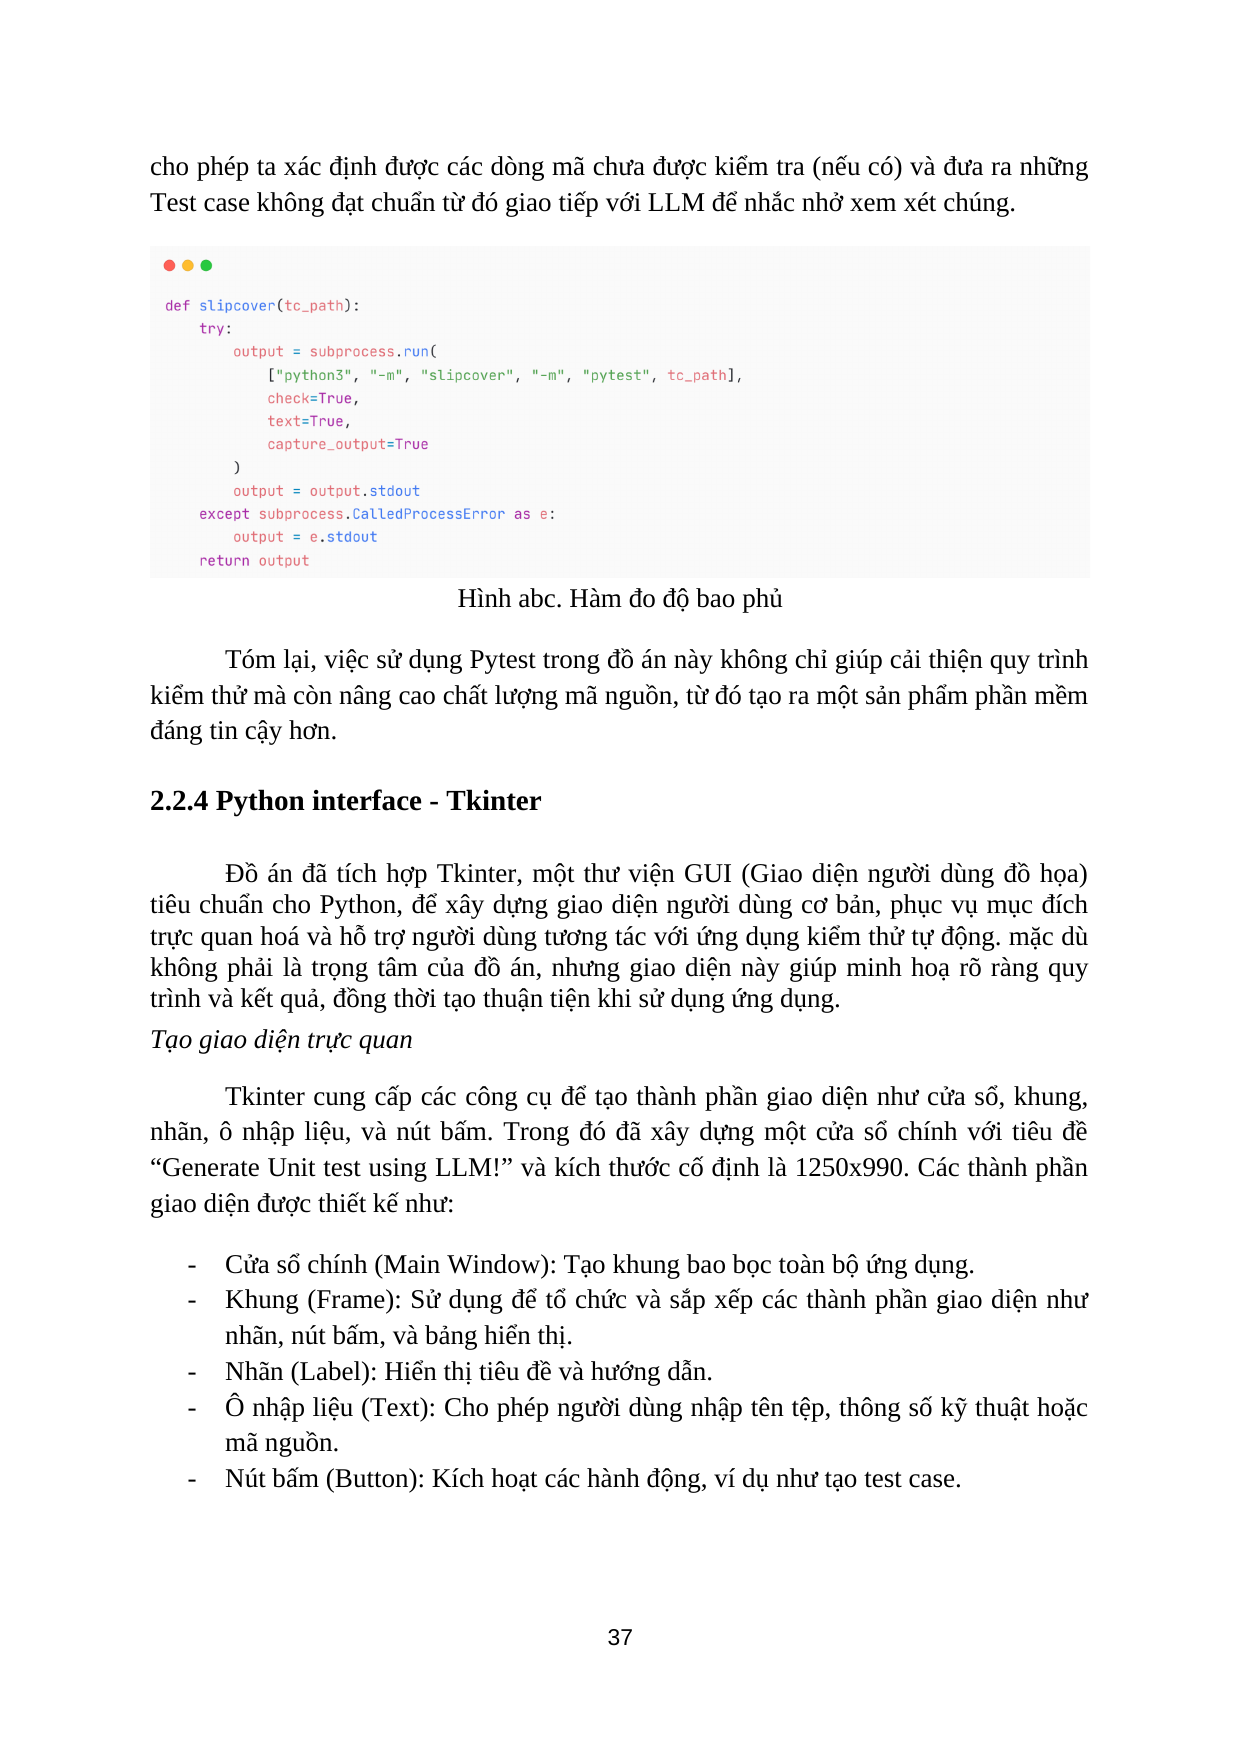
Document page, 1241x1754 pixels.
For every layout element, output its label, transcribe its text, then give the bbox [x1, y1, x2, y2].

subtitle 2.2.4 Python interface - Tkinter [150, 783, 1090, 817]
text Đồ án đã tích hợp Tkinter, một thư viện GUI (Giao diện người dùng đồ họa) tiêu chuẩn cho Python, để xây dựng giao diện người dùng cơ bản, phục vụ mục đích trực quan hoá và hỗ trợ người dùng tương tác với ứng dụng kiểm thử tự động. mặc dù không phải là trọng tâm của đồ án, nhưng giao diện này giúp minh hoạ rõ ràng quy trình và kết quả, đồng thời tạo thuận tiện khi sử dụng ứng dụng. [150, 857, 1090, 1013]
list Ô nhập liệu (Text): Cho phép người dùng nhập tên tệp, thông số kỹ thuật hoặc mã nguồn. [187, 1391, 1090, 1457]
text Tạo giao diện trực quan [150, 1024, 1090, 1055]
text Tóm lại, việc sử dụng Pytest trong đồ án này không chỉ giúp cải thiện quy trình kiểm thử mà còn nâng cao chất lượng mã nguồn, từ đó tạo ra một sản phẩm phần mềm đáng tin cậy hơn. [150, 643, 1090, 746]
text Tkinter cung cấp các công cụ để tạo thành phần giao diện như cửa sổ, khung, nhãn, ô nhập liệu, và nút bấm. Trong đó đã xây dựng một cửa sổ chính với tiêu đề “Generate Unit test using LLM!” và kích thước cố định là 1250x990. Các thành phần giao diện được thiết kế như: [150, 1080, 1090, 1218]
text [150, 150, 1090, 217]
list Cửa sổ chính (Main Window): Tạo khung bao bọc toàn bộ ứng dụng. [187, 1248, 1090, 1279]
picture [150, 246, 1091, 578]
list Nhãn (Label): Hiển thị tiêu đề và hướng dẫn. [187, 1355, 1090, 1386]
list Nút bấm (Button): Kích hoạt các hành động, ví dụ như tạo test case. [187, 1462, 1090, 1493]
text Hình abc. Hàm đo độ bao phủ [150, 578, 1090, 613]
list Khung (Frame): Sử dụng để tổ chức và sắp xếp các thành phần giao diện như nhãn, nút bấm, và bảng hiển thị. [187, 1283, 1090, 1350]
